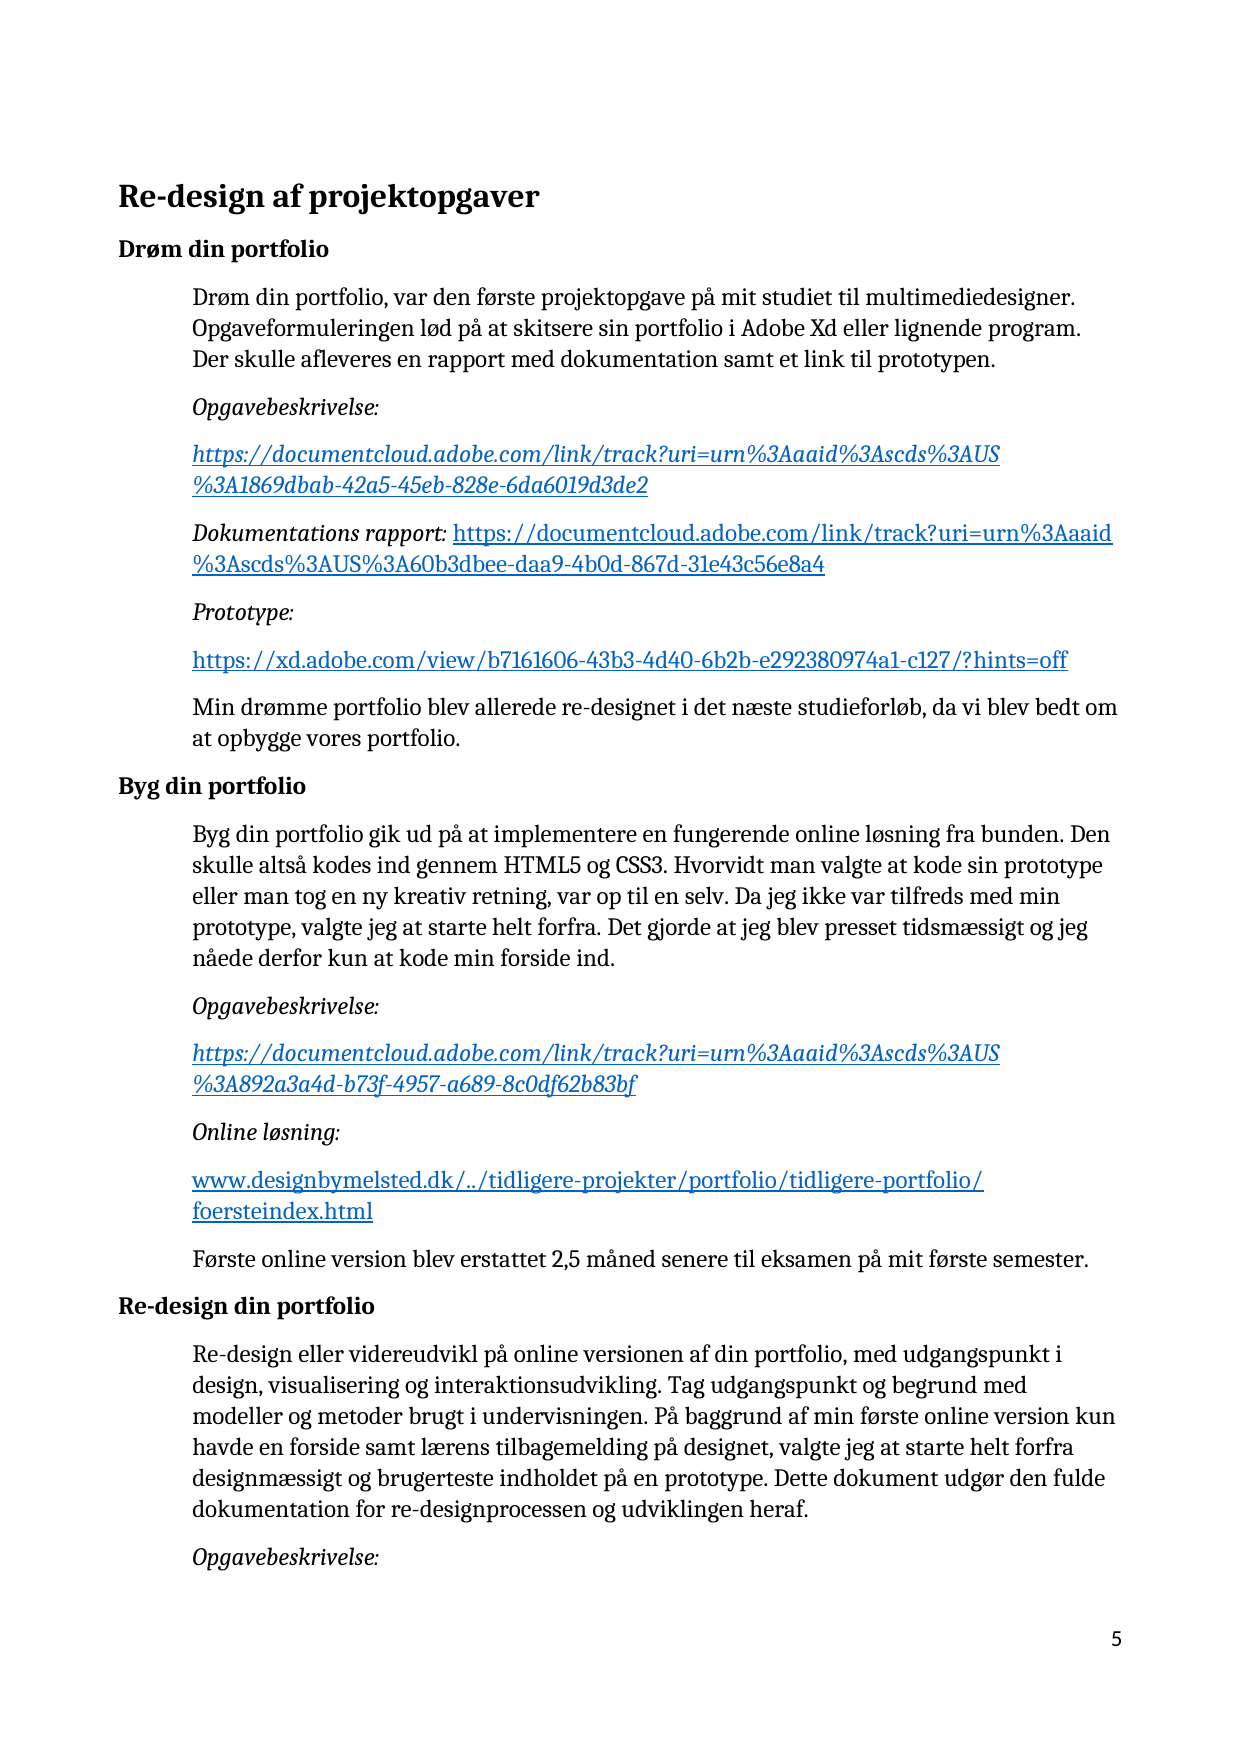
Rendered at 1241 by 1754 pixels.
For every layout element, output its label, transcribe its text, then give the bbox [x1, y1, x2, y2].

text Første online version blev erstattet 2,5 måned senere til eksamen på mit første semester. [192, 1244, 1122, 1273]
text https://documentcloud.adobe.com/link/track?uri=urn%3Aaaid%3Ascds%3AUS%3A892a3a4d-b73f-4957-a689-8c0df62b83bf [192, 1039, 1122, 1099]
text Online løsning: [192, 1118, 1122, 1147]
text Drøm din portfolio [118, 235, 1122, 264]
text www.designbymelsted.dk/../tidligere-projekter/portfolio/tidligere-portfolio/foersteindex.html [192, 1166, 1122, 1226]
text Opgavebeskrivelse: [192, 992, 1122, 1020]
text Re-design eller videreudvikl på online versionen af din portfolio, med udgangspunkt i design, visualisering og interaktionsudvikling. Tag udgangspunkt og begrund med modeller og metoder brugt i undervisningen. På baggrund af min første online version kun havde en forside samt lærens tilbagemelding på designet, valgte jeg at starte helt forfra designmæssigt og brugerteste indholdet på en prototype. Dette dokument udgør den fulde dokumentation for re-designprocessen og udviklingen heraf. [192, 1340, 1122, 1524]
text Opgavebeskrivelse: [192, 1543, 1122, 1572]
text https://documentcloud.adobe.com/link/track?uri=urn%3Aaaid%3Ascds%3AUS%3A1869dbab-42a5-45eb-828e-6da6019d3de2 [192, 440, 1122, 500]
text Byg din portfolio gik ud på at implementere en fungerende online løsning fra bunden. Den skulle altså kodes ind gennem HTML5 og CSS3. Hvorvidt man valgte at kode sin prototype eller man tog en ny kreativ retning, var op til en selv. Da jeg ikke var tilfreds med min prototype, valgte jeg at starte helt forfra. Det gjorde at jeg blev presset tidsmæssigt og jeg nåede derfor kun at kode min forside ind. [192, 820, 1122, 973]
text Min drømme portfolio blev allerede re-designet i det næste studieforløb, da vi blev bedt om at opbygge vores portfolio. [192, 693, 1122, 753]
text Re-design af projektopgaver [118, 177, 1122, 216]
text Byg din portfolio [118, 772, 1122, 801]
text Dokumentations rapport: https://documentcloud.adobe.com/link/track?uri=urn%3Aaaid%3Ascds%3AUS%3A60b3dbee-daa9-4b0d-867d-31e43c56e8a4 [192, 519, 1122, 579]
text Prototype: [192, 598, 1122, 627]
text Opgavebeskrivelse: [192, 393, 1122, 421]
text https://xd.adobe.com/view/b7161606-43b3-4d40-6b2b-e292380974a1-c127/?hints=off [192, 646, 1122, 674]
text Drøm din portfolio, var den første projektopgave på mit studiet til multimediedesigner. Opgaveformuleringen lød på at skitsere sin portfolio i Adobe Xd eller lignende program. Der skulle afleveres en rapport med dokumentation samt et link til prototypen. [192, 283, 1122, 374]
text Re-design din portfolio [118, 1292, 1122, 1321]
